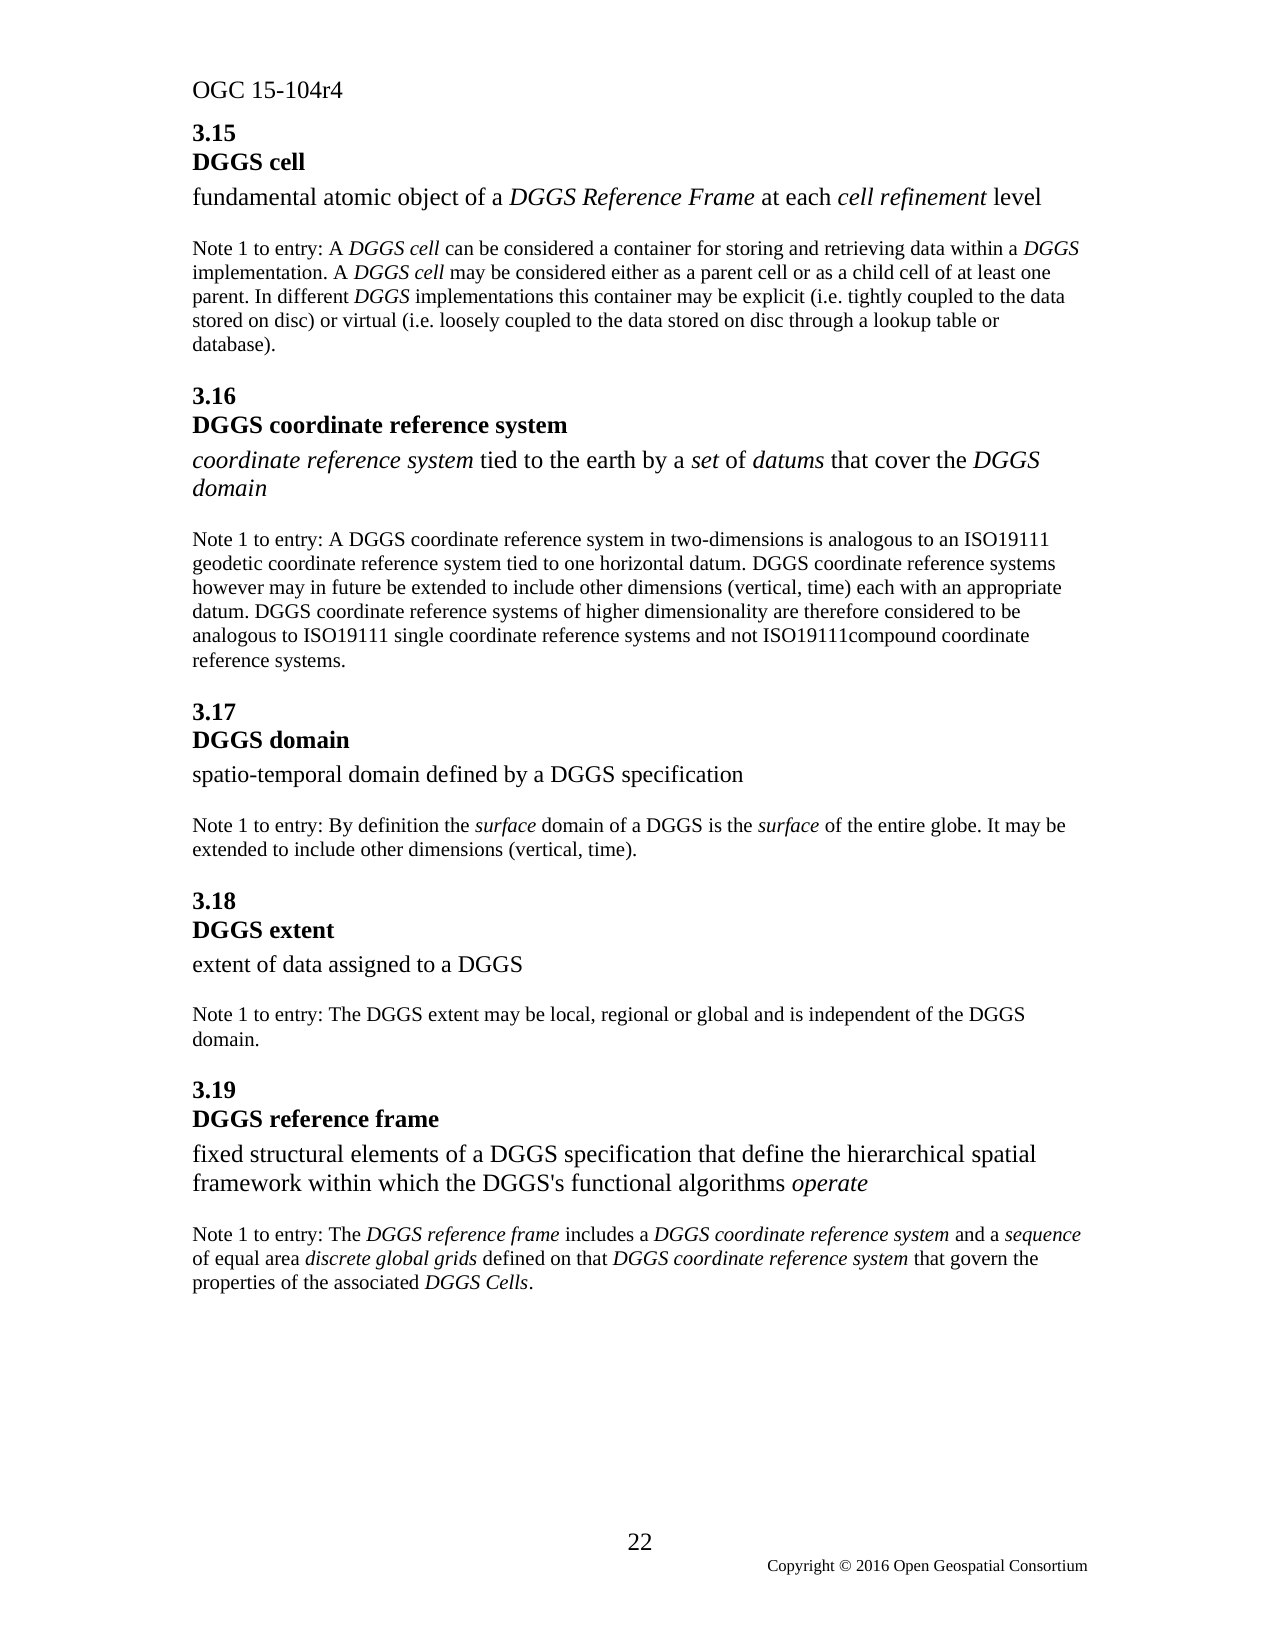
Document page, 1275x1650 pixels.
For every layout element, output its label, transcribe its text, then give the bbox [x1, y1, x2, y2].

text spatio-temporal domain defined by a DGGS specification [192, 760, 1087, 788]
subtitle DGGS coordinate reference system [192, 381, 1087, 438]
subtitle DGGS cell [192, 118, 1087, 176]
subtitle DGGS domain [192, 697, 1087, 754]
text Note 1 to entry: A DGGS cell can be considered a container for storing and retrieving data within a DGGS implementation. A DGGS cell may be considered either as a parent cell or as a child cell of at least one parent. In different DGGS implementations this container may be explicit (i.e. tightly coupled to the data stored on disc) or virtual (i.e. loosely coupled to the data stored on disc through a lookup table or database). [192, 236, 1087, 356]
subtitle DGGS extent [192, 886, 1087, 943]
subtitle DGGS reference frame [192, 1076, 1087, 1133]
text fundamental atomic object of a DGGS Reference Frame at each cell refinement level [192, 182, 1087, 211]
text Note 1 to entry: A DGGS coordinate reference system in two-dimensions is analogous to an ISO19111 geodetic coordinate reference system tied to one horizontal datum. DGGS coordinate reference systems however may in future be extended to include other dimensions (vertical, time) each with an appropriate datum. DGGS coordinate reference systems of higher dimensionality are therefore considered to be analogous to ISO19111 single coordinate reference systems and not ISO19111compound coordinate reference systems. [192, 527, 1087, 672]
text Note 1 to entry: The DGGS extent may be local, regional or global and is independent of the DGGS domain. [192, 1002, 1087, 1051]
text fixed structural elements of a DGGS specification that define the hierarchical spatial framework within which the DGGS's functional algorithms operate [192, 1139, 1087, 1197]
text extent of data assigned to a DGGS [192, 950, 1087, 977]
text Note 1 to entry: By definition the surface domain of a DGGS is the surface of the entire globe. It may be extended to include other dimensions (vertical, time). [192, 813, 1087, 861]
text Note 1 to entry: The DGGS reference frame includes a DGGS coordinate reference system and a sequence of equal area discrete global grids defined on that DGGS coordinate reference system that govern the properties of the associated DGGS Cells. [192, 1222, 1087, 1294]
text coordinate reference system tied to the earth by a set of datums that cover the DGGS domain [192, 445, 1087, 502]
